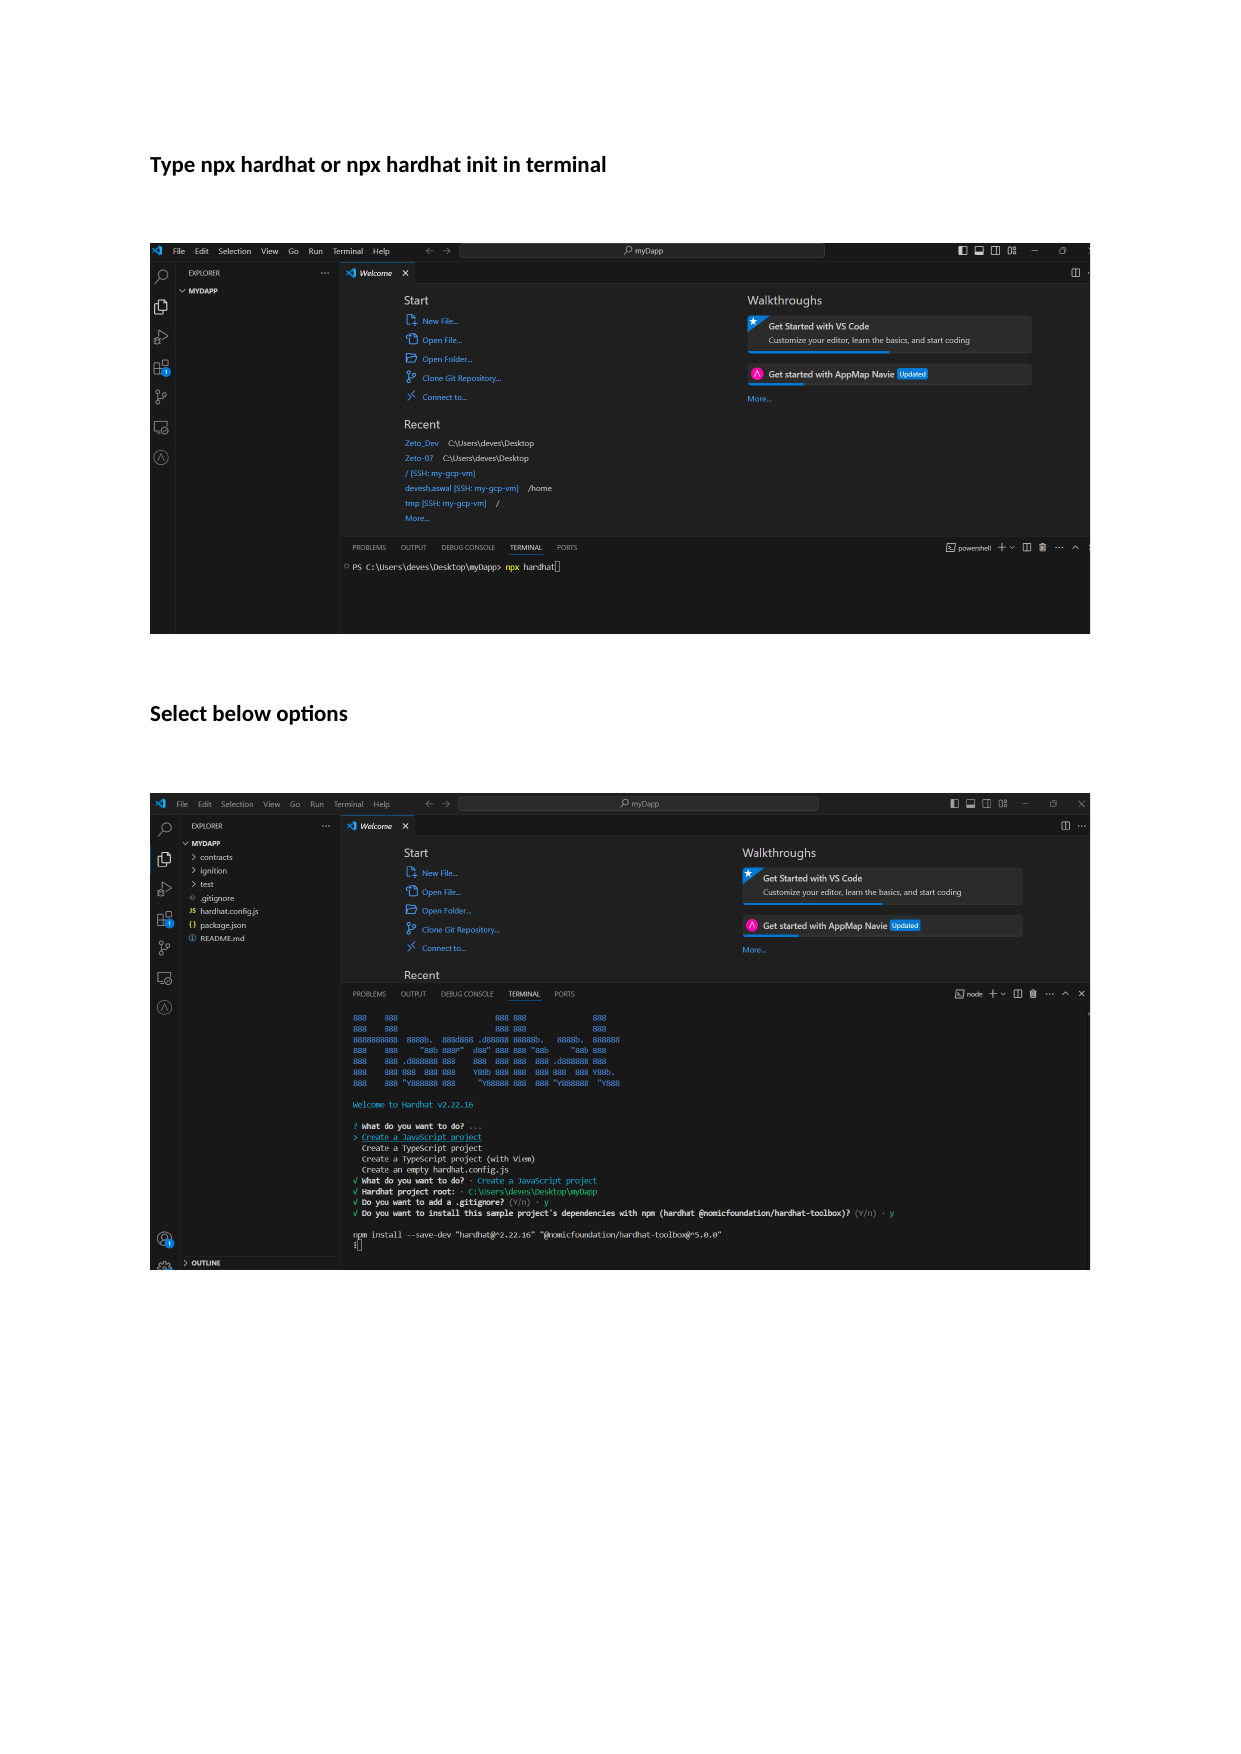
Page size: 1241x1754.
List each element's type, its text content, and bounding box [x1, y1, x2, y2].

picture [150, 793, 1091, 1270]
text Select below options [150, 699, 1090, 727]
text Type npx hardhat or npx hardhat init in terminal [150, 150, 1090, 178]
picture [150, 243, 1091, 634]
